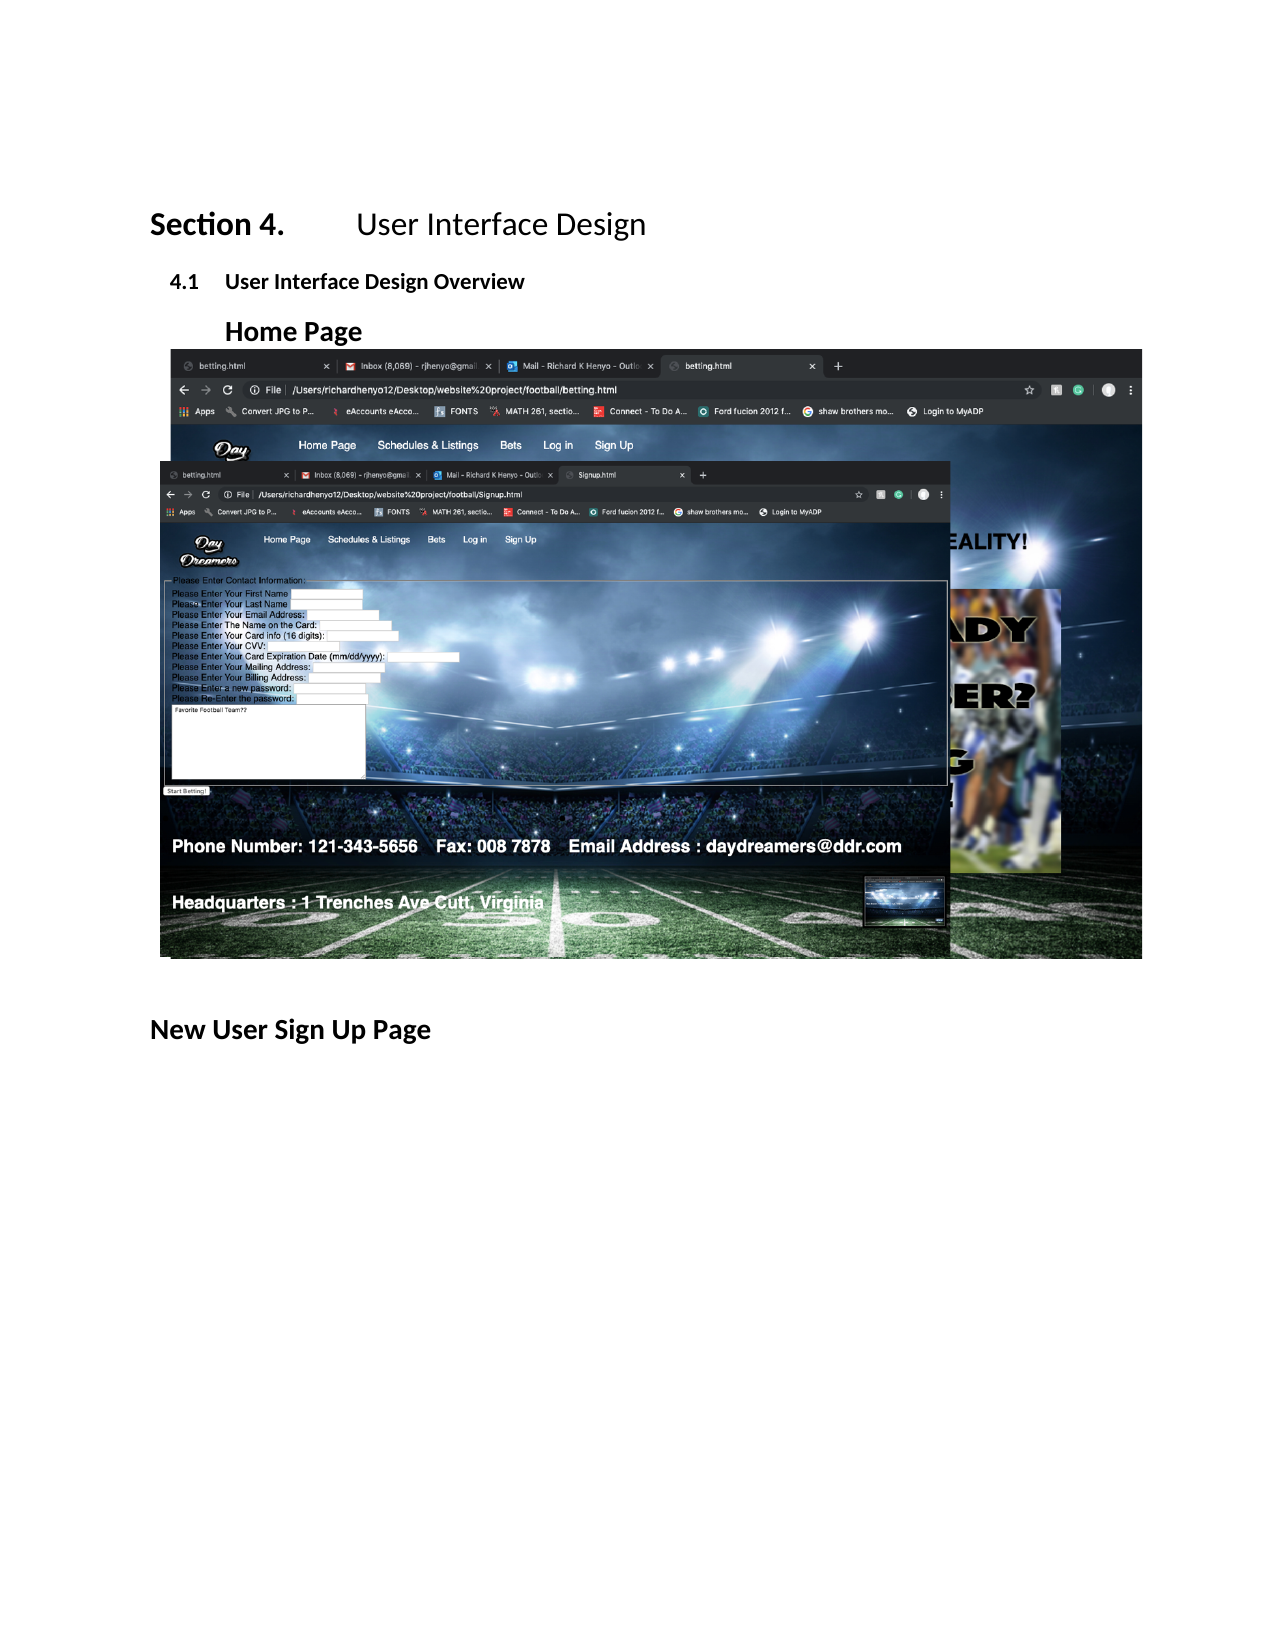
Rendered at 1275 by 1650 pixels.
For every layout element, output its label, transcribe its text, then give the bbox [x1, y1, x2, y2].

subtitle 4.1 User Interface Design Overview [169, 264, 1125, 296]
subtitle Section 4. User Interface Design [150, 202, 1125, 244]
text Home Page [225, 317, 1125, 348]
picture [158, 349, 1141, 958]
